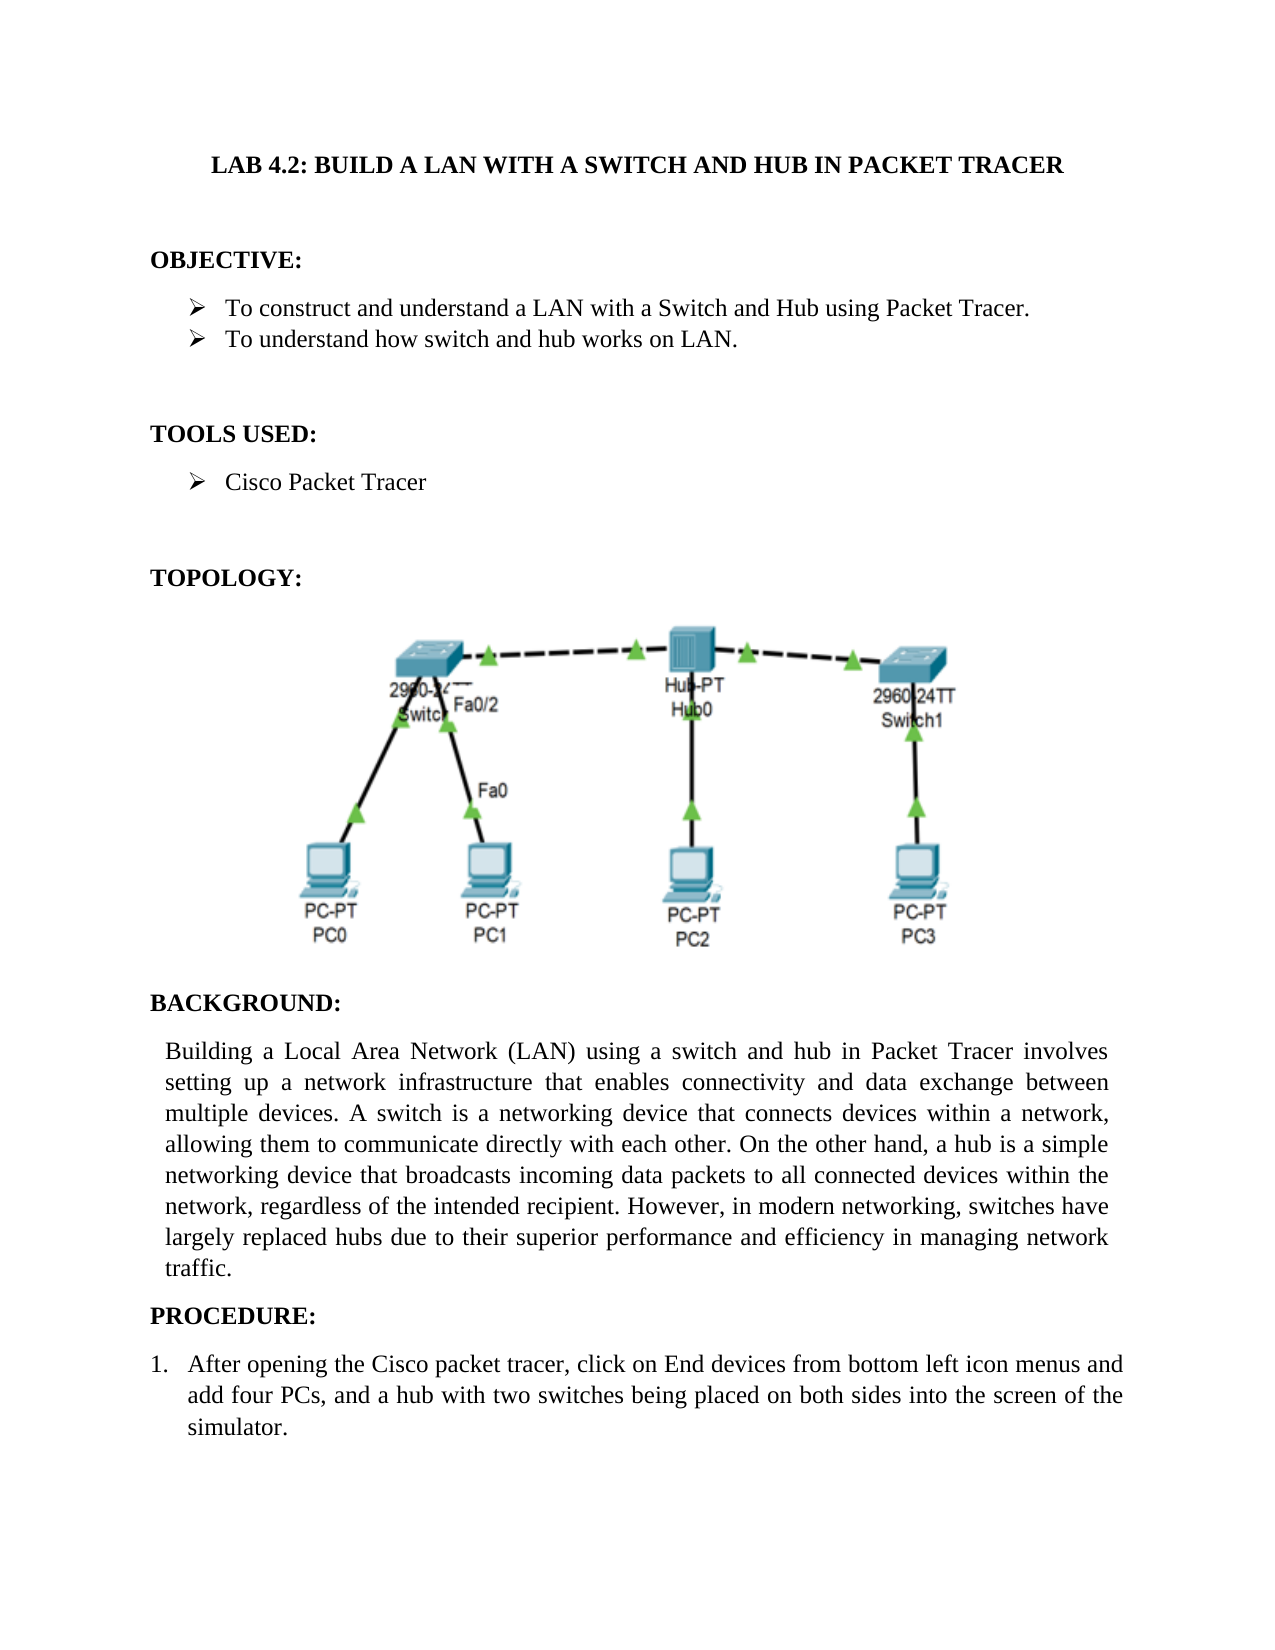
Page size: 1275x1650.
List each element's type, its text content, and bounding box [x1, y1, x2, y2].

text TOOLS USED: [150, 419, 1125, 448]
list To understand how switch and hub works on LAN. [187, 324, 1125, 353]
text TOPOLOGY: [150, 563, 1125, 591]
text LAB 4.2: BUILD A LAN WITH A SWITCH AND HUB IN PACKET TRACER [150, 150, 1125, 179]
text OBJECTIVE: [150, 245, 1125, 274]
text PROCEDURE: [150, 1301, 1125, 1330]
picture [294, 610, 980, 970]
list To construct and understand a LAN with a Switch and Hub using Packet Tracer. [187, 293, 1125, 322]
text BACKGROUND: [150, 988, 1125, 1017]
list Cisco Packet Tracer [187, 467, 1125, 496]
text Building a Local Area Network (LAN) using a switch and hub in Packet Tracer involves setting up a network infrastructure that enables connectivity and data exchange between multiple devices. A switch is a networking device that connects devices within a network, allowing them to communicate directly with each other. On the other hand, a hub is a simple networking device that broadcasts incoming data packets to all connected devices within the network, regardless of the intended recipient. However, in modern networking, switches have largely replaced hubs due to their superior performance and efficiency in managing network traffic. [165, 1036, 1110, 1282]
list After opening the Cisco packet tracer, click on End devices from bottom left icon menus and add four PCs, and a hub with two switches being placed on both sides into the screen of the simulator. [150, 1349, 1125, 1442]
